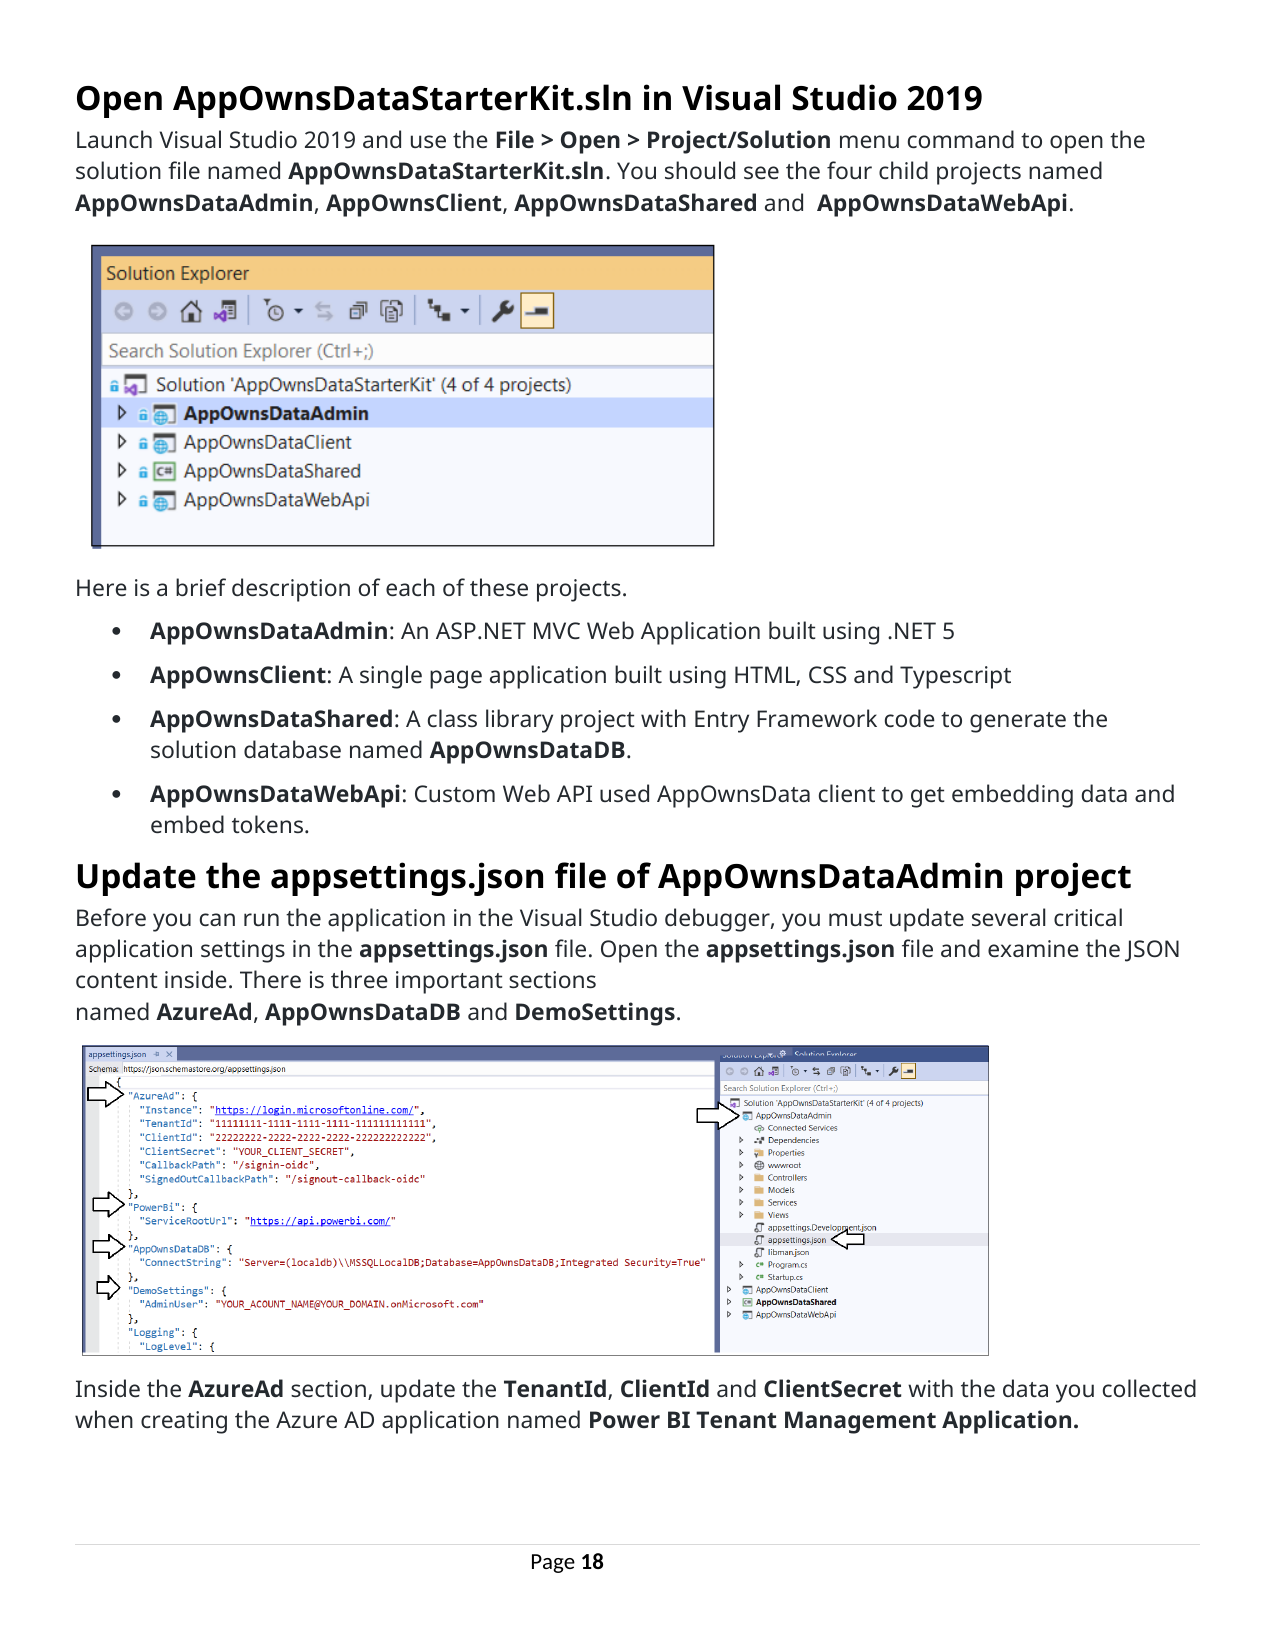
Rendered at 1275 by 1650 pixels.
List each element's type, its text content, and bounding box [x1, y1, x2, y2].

list AppOwnsDataAdmin: An ASP.NET MVC Web Application built using .NET 5 [112, 615, 1200, 646]
picture [75, 230, 737, 559]
picture [75, 1039, 996, 1361]
list AppOwnsClient: A single page application built using HTML, CSS and Typescript [112, 659, 1200, 690]
subtitle Open AppOwnsDataStarterKit.sln in Visual Studio 2019 [75, 75, 1200, 120]
list AppOwnsDataShared: A class library project with Entry Framework code to generate the solution database named AppOwnsDataDB. [112, 703, 1200, 765]
list AppOwnsDataWebApi: Custom Web API used AppOwnsData client to get embedding data and embed tokens. [112, 778, 1200, 840]
subtitle Update the appsettings.json file of AppOwnsDataAdmin project [75, 853, 1200, 898]
text Launch Visual Studio 2019 and use the File > Open > Project/Solution menu command to open the solution file named AppOwnsDataStarterKit.sln. You should see the four child projects named AppOwnsDataAdmin, AppOwnsClient, AppOwnsDataShared and AppOwnsDataWebApi. [75, 124, 1200, 218]
text Here is a brief description of each of these projects. [75, 571, 1200, 603]
text Before you can run the application in the Visual Studio debugger, you must update several critical application settings in the appsettings.json file. Open the appsettings.json file and examine the JSON content inside. There is three important sections named AzureAd, AppOwnsDataDB and DemoSettings. [75, 902, 1200, 1027]
text Inside the AzureAd section, update the TenantId, ClientId and ClientSecret with the data you collected when creating the Azure AD application named Power BI Tenant Management Application. [75, 1373, 1200, 1436]
